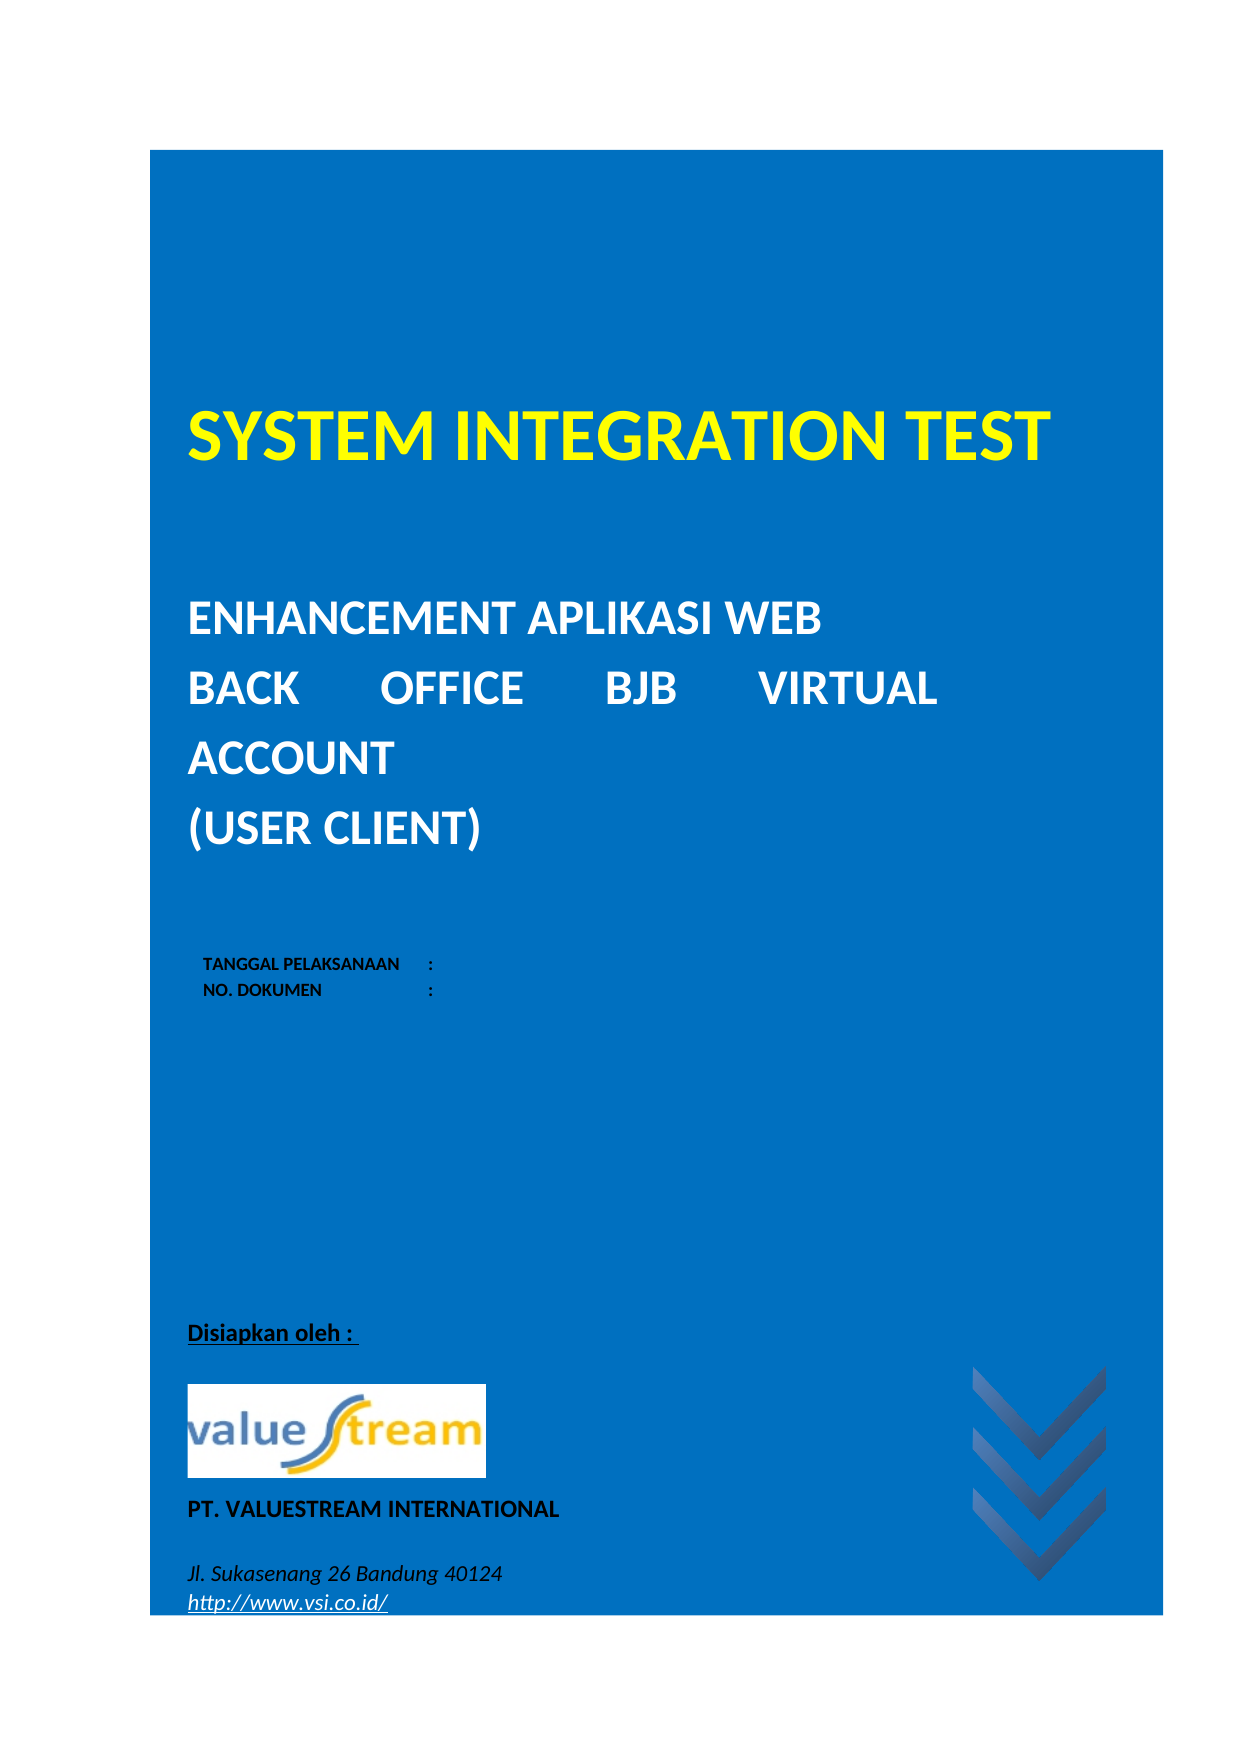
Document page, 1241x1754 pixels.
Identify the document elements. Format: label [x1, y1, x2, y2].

picture [187, 1384, 486, 1478]
